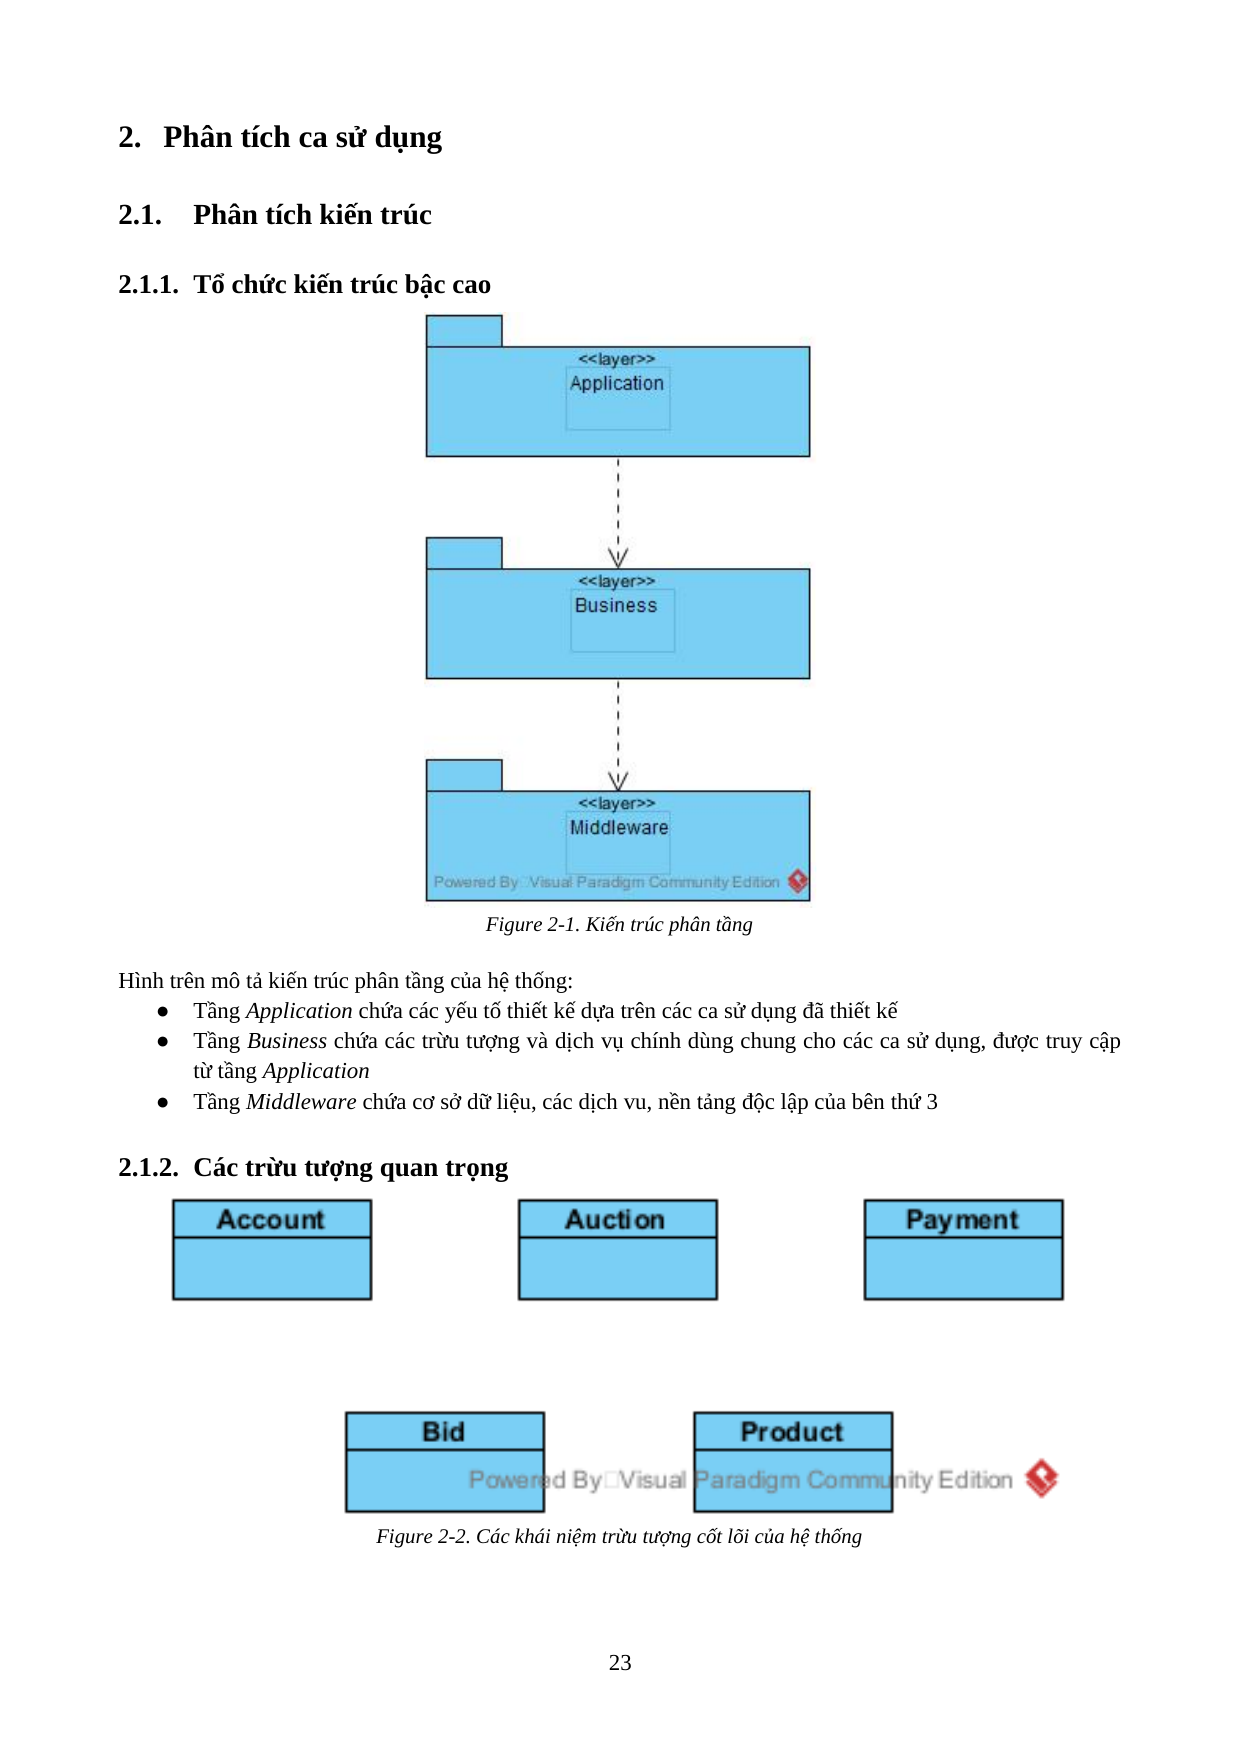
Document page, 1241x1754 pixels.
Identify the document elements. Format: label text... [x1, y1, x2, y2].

subtitle Phân tích kiến trúc [118, 197, 1122, 230]
picture [423, 312, 817, 908]
subtitle Các trừu tượng quan trọng [118, 1151, 1122, 1182]
text Figure 2-2. Các khái niệm trừu tượng cốt lõi của hệ thống [118, 1524, 1122, 1548]
text Hình trên mô tả kiến trúc phân tầng của hệ thống: [118, 967, 1122, 993]
list Tầng Middleware chứa cơ sở dữ liệu, các dịch vu, nền tảng độc lập của bên thứ 3 [156, 1088, 1122, 1114]
list Tầng Business chứa các trừu tượng và dịch vụ chính dùng chung cho các ca sử dụng, được truy cập từ tầng Application [156, 1027, 1122, 1084]
subtitle Phân tích ca sử dụng [118, 118, 1122, 154]
picture [168, 1195, 1072, 1521]
list Tầng Application chứa các yếu tố thiết kế dựa trên các ca sử dụng đã thiết kế [156, 997, 1122, 1023]
subtitle Tổ chức kiến trúc bậc cao [118, 269, 1122, 300]
text Figure 2-1. Kiến trúc phân tầng [118, 912, 1122, 936]
